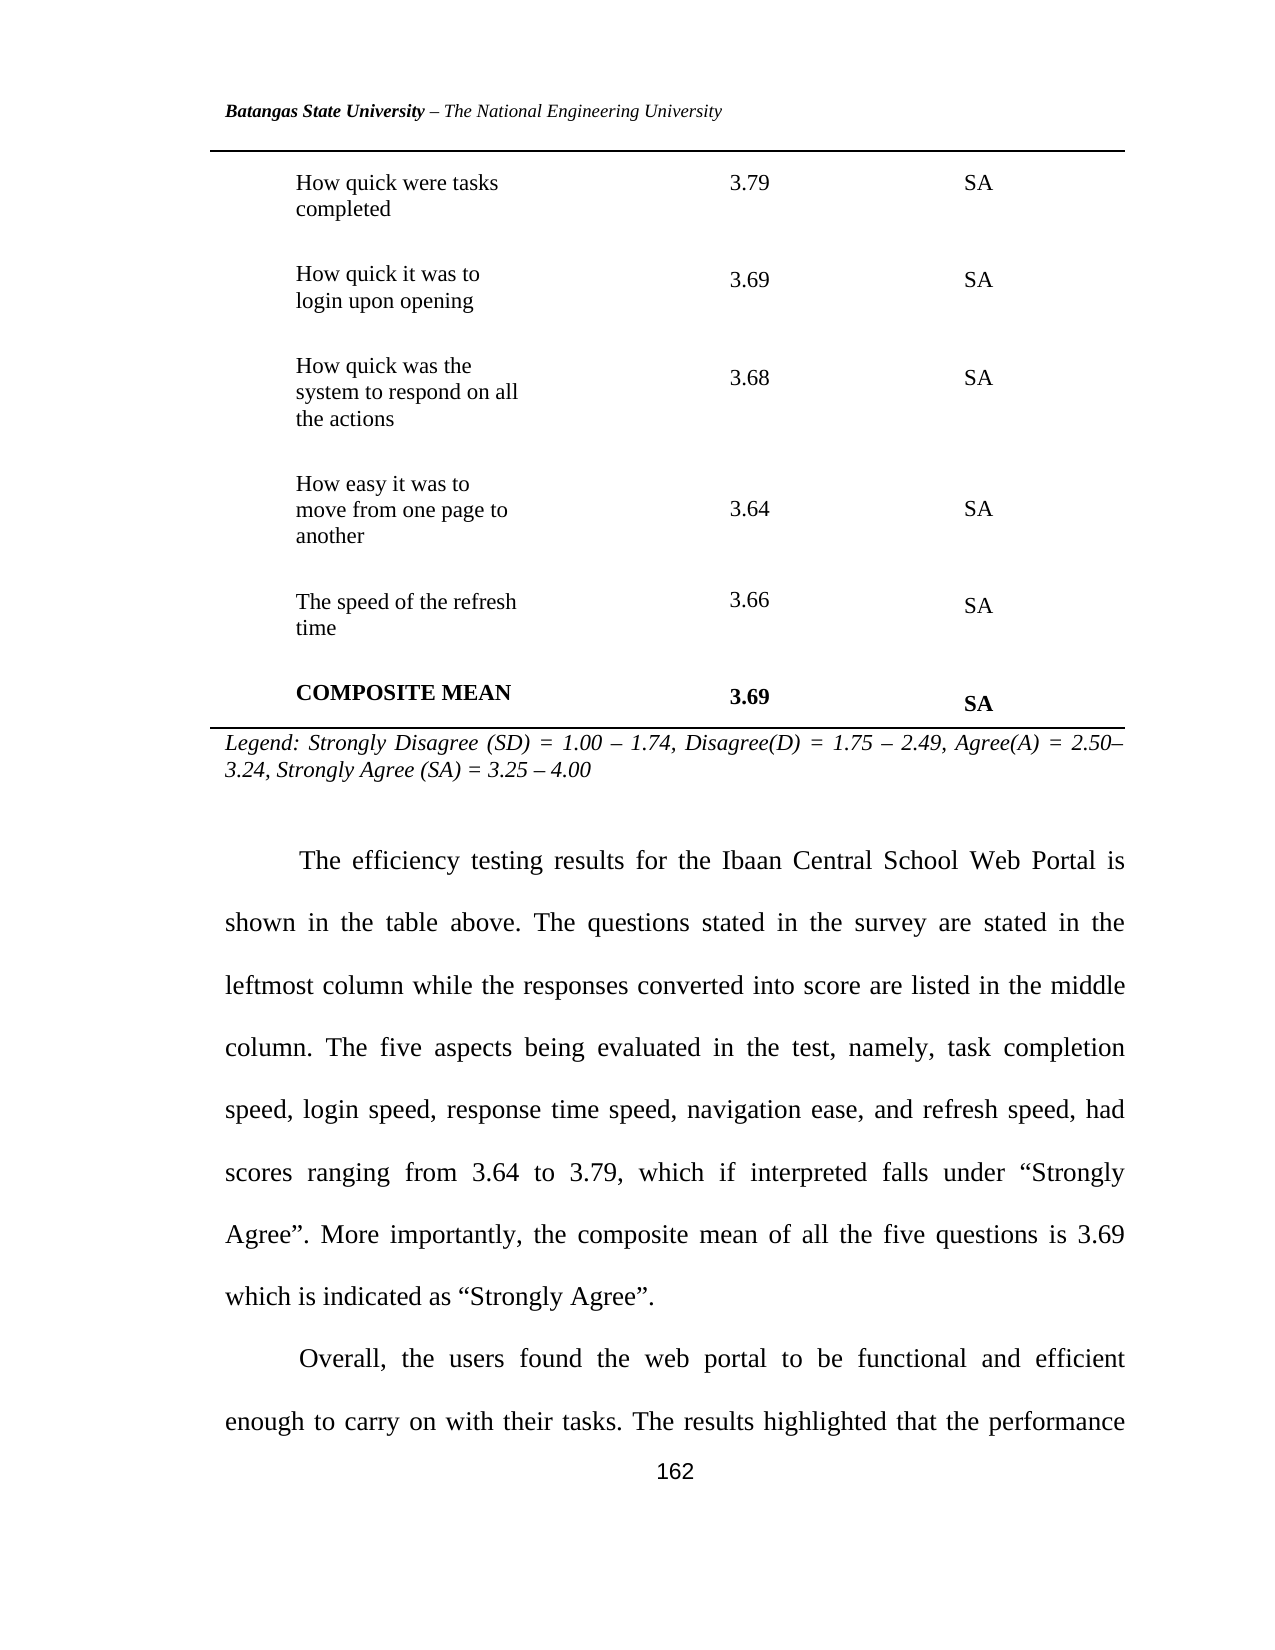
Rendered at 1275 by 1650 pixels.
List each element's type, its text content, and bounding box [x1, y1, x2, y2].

text Legend: Strongly Disagree (SD) = 1.00 – 1.74, Disagree(D) = 1.75 – 2.49, Agree(A) = 2.50– 3.24, Strongly Agree (SA) = 3.25 – 4.00 [225, 729, 1127, 782]
table_cell How quick were tasks completed How quick it was to login upon opening How quick was the system to respond on all the actions How easy it was to move from one page to another The speed of the refresh time COMPOSITE MEAN [210, 152, 535, 727]
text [225, 1343, 1127, 1436]
table_cell 3.79 3.69 3.68 3.64 3.66 3.69 [535, 152, 840, 727]
text The efficiency testing results for the Ibaan Central School Web Portal is shown in the table above. The questions stated in the survey are stated in the leftmost column while the responses converted into score are listed in the middle column. The five aspects being evaluated in the test, namely, task completion speed, login speed, response time speed, navigation ease, and refresh speed, had scores ranging from 3.64 to 3.79, which if interpreted falls under “Strongly Agree”. More importantly, the composite mean of all the five questions is 3.69 which is indicated as “Strongly Agree”. [225, 844, 1127, 1311]
table_cell SA SA SA SA SA SA [840, 152, 1125, 727]
